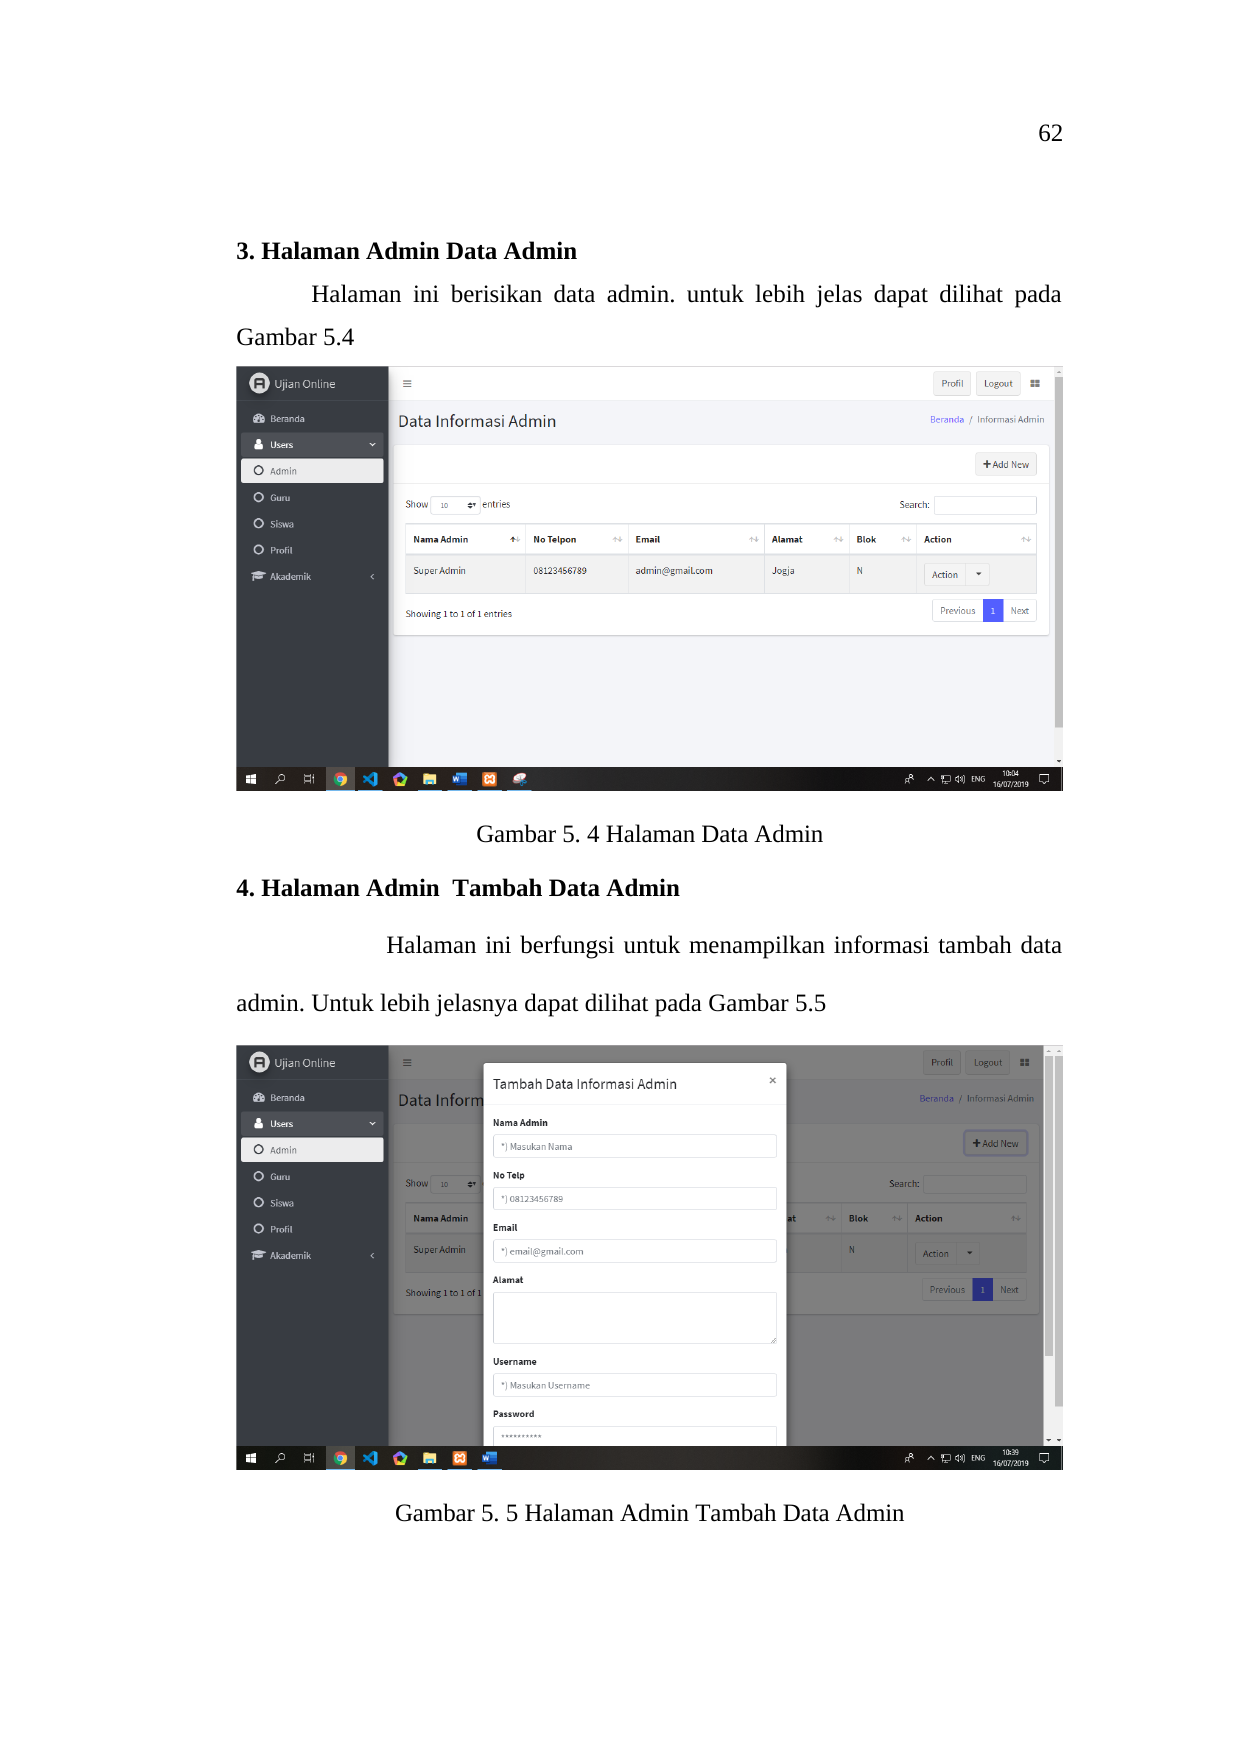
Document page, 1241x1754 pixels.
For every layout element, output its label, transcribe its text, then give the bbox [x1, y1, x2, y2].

picture [236, 1045, 1063, 1470]
picture [236, 365, 1063, 791]
text 3. Halaman Admin Data Admin [236, 236, 1063, 265]
text Halaman ini berfungsi untuk menampilkan informasi tambah data admin. Untuk lebih jelasnya dapat dilihat pada Gambar 5.5 [236, 930, 1063, 1016]
text Halaman ini berisikan data admin. untuk lebih jelas dapat dilihat pada Gambar 5.4 [236, 279, 1063, 351]
text 4. Halaman Admin Tambah Data Admin [236, 873, 1063, 901]
